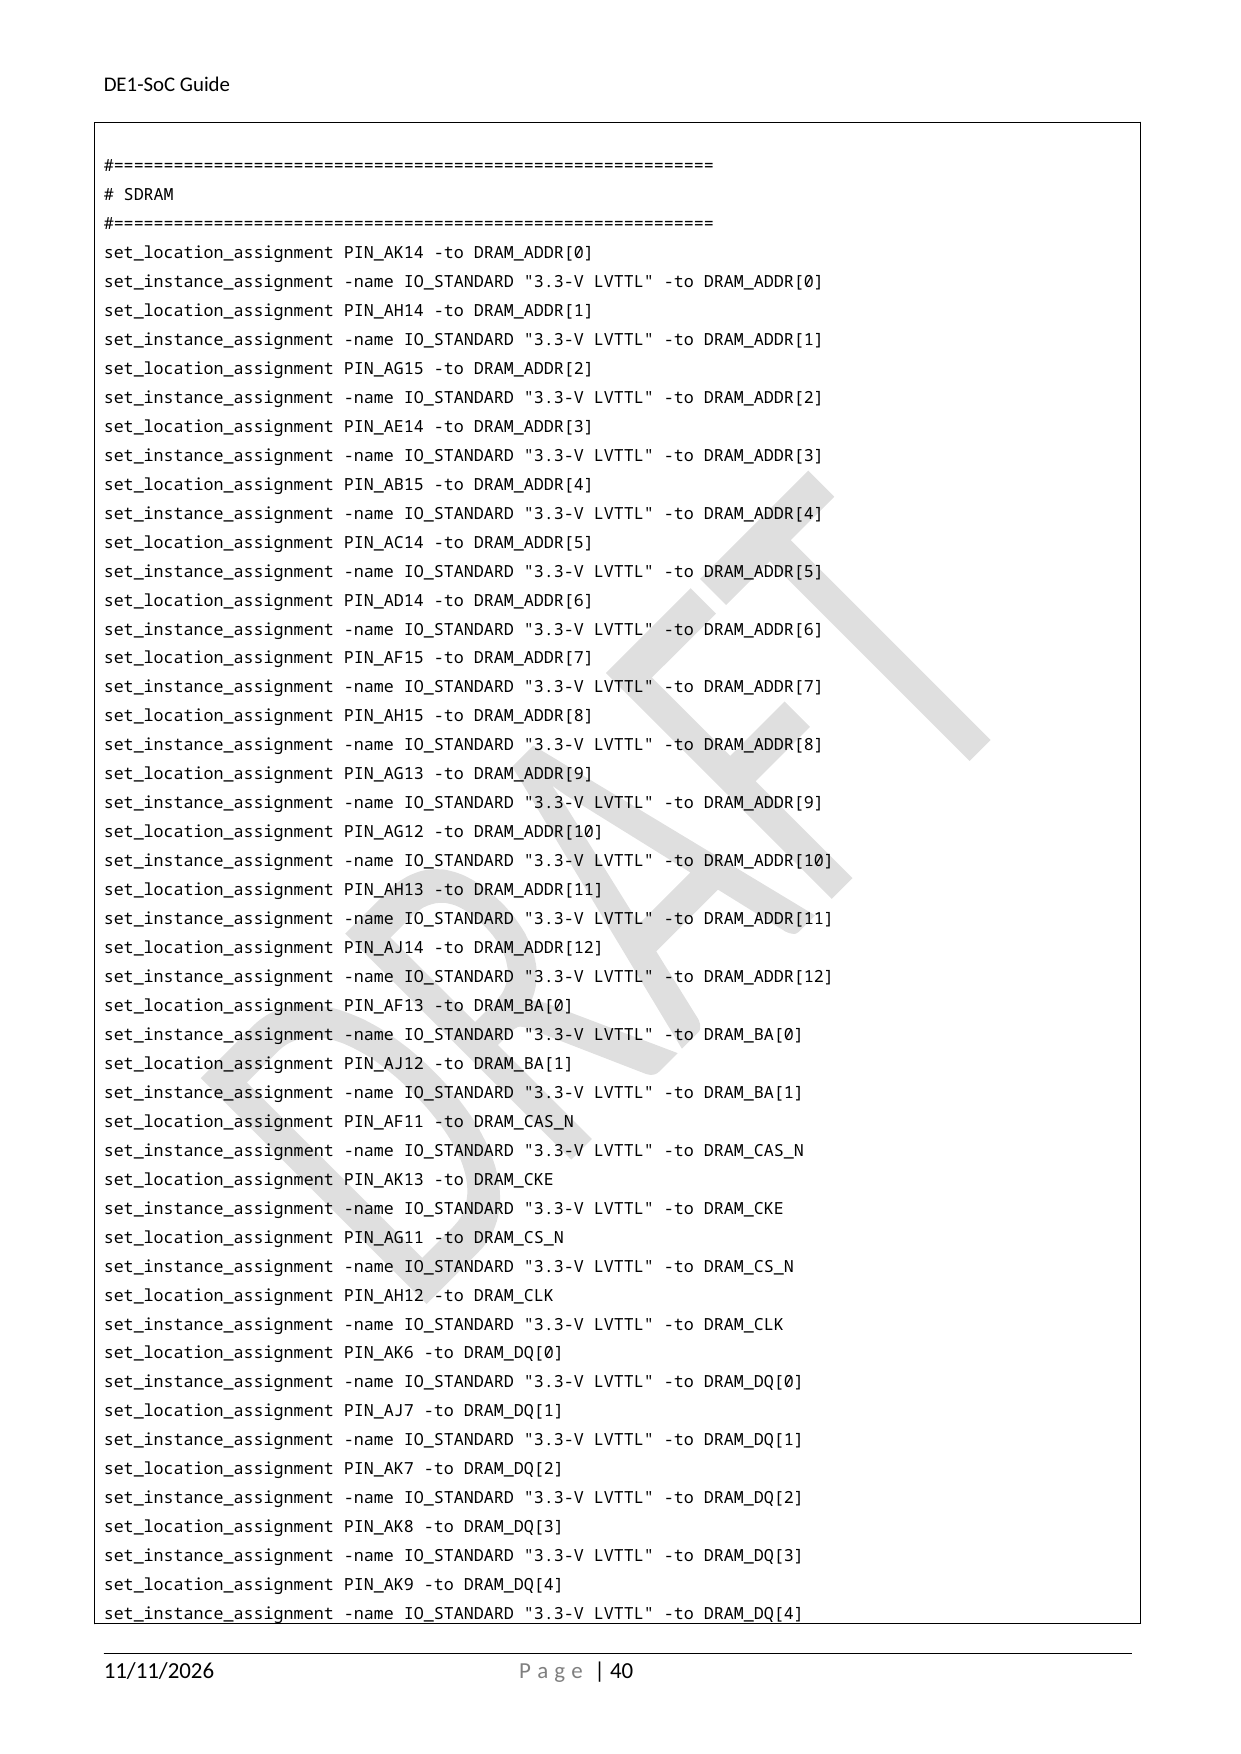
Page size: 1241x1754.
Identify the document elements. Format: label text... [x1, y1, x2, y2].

text set_instance_assignment -name IO_STANDARD "3.3-V LVTTL" -to DRAM_ADDR[4] [95, 498, 1140, 524]
text # SDRAM [95, 179, 1140, 205]
text set_location_assignment PIN_AK7 -to DRAM_DQ[2] [95, 1454, 1140, 1479]
text set_instance_assignment -name IO_STANDARD "3.3-V LVTTL" -to DRAM_CS_N [95, 1251, 1140, 1277]
text set_location_assignment PIN_AK13 -to DRAM_CKE [95, 1164, 1140, 1190]
text set_instance_assignment -name IO_STANDARD "3.3-V LVTTL" -to DRAM_ADDR[5] [95, 556, 1140, 582]
text set_instance_assignment -name IO_STANDARD "3.3-V LVTTL" -to DRAM_DQ[3] [95, 1541, 1140, 1566]
text set_location_assignment PIN_AG15 -to DRAM_ADDR[2] [95, 353, 1140, 379]
text set_instance_assignment -name IO_STANDARD "3.3-V LVTTL" -to DRAM_ADDR[1] [95, 324, 1140, 350]
text set_instance_assignment -name IO_STANDARD "3.3-V LVTTL" -to DRAM_ADDR[10] [95, 846, 1140, 871]
text set_instance_assignment -name IO_STANDARD "3.3-V LVTTL" -to DRAM_ADDR[6] [95, 614, 1140, 640]
text set_location_assignment PIN_AD14 -to DRAM_ADDR[6] [95, 585, 1140, 611]
text set_instance_assignment -name IO_STANDARD "3.3-V LVTTL" -to DRAM_CAS_N [95, 1135, 1140, 1161]
text set_location_assignment PIN_AB15 -to DRAM_ADDR[4] [95, 469, 1140, 495]
text set_instance_assignment -name IO_STANDARD "3.3-V LVTTL" -to DRAM_DQ[2] [95, 1483, 1140, 1508]
text set_instance_assignment -name IO_STANDARD "3.3-V LVTTL" -to DRAM_DQ[1] [95, 1425, 1140, 1451]
text set_location_assignment PIN_AH13 -to DRAM_ADDR[11] [95, 874, 1140, 900]
text set_instance_assignment -name IO_STANDARD "3.3-V LVTTL" -to DRAM_ADDR[11] [95, 903, 1140, 929]
text set_location_assignment PIN_AF15 -to DRAM_ADDR[7] [95, 643, 1140, 669]
text set_instance_assignment -name IO_STANDARD "3.3-V LVTTL" -to DRAM_ADDR[2] [95, 382, 1140, 408]
text set_location_assignment PIN_AJ12 -to DRAM_BA[1] [95, 1048, 1140, 1074]
text #============================================================ [95, 151, 1140, 176]
text set_location_assignment PIN_AG11 -to DRAM_CS_N [95, 1222, 1140, 1248]
text set_location_assignment PIN_AH15 -to DRAM_ADDR[8] [95, 701, 1140, 727]
text set_location_assignment PIN_AC14 -to DRAM_ADDR[5] [95, 527, 1140, 553]
text set_instance_assignment -name IO_STANDARD "3.3-V LVTTL" -to DRAM_DQ[0] [95, 1367, 1140, 1393]
text set_location_assignment PIN_AK14 -to DRAM_ADDR[0] [95, 237, 1140, 263]
text set_instance_assignment -name IO_STANDARD "3.3-V LVTTL" -to DRAM_ADDR[12] [95, 961, 1140, 987]
text set_instance_assignment -name IO_STANDARD "3.3-V LVTTL" -to DRAM_ADDR[9] [95, 788, 1140, 813]
text set_instance_assignment -name IO_STANDARD "3.3-V LVTTL" -to DRAM_ADDR[3] [95, 440, 1140, 466]
text set_location_assignment PIN_AE14 -to DRAM_ADDR[3] [95, 411, 1140, 437]
text set_location_assignment PIN_AG12 -to DRAM_ADDR[10] [95, 817, 1140, 842]
text set_instance_assignment -name IO_STANDARD "3.3-V LVTTL" -to DRAM_ADDR[8] [95, 730, 1140, 756]
text set_location_assignment PIN_AF13 -to DRAM_BA[0] [95, 990, 1140, 1016]
text #============================================================ [95, 208, 1140, 234]
text set_instance_assignment -name IO_STANDARD "3.3-V LVTTL" -to DRAM_BA[1] [95, 1077, 1140, 1103]
text set_location_assignment PIN_AK6 -to DRAM_DQ[0] [95, 1338, 1140, 1364]
text set_location_assignment PIN_AG13 -to DRAM_ADDR[9] [95, 759, 1140, 784]
text set_instance_assignment -name IO_STANDARD "3.3-V LVTTL" -to DRAM_CLK [95, 1309, 1140, 1335]
text set_instance_assignment -name IO_STANDARD "3.3-V LVTTL" -to DRAM_ADDR[0] [95, 266, 1140, 292]
text set_location_assignment PIN_AH12 -to DRAM_CLK [95, 1280, 1140, 1306]
text set_location_assignment PIN_AK9 -to DRAM_DQ[4] [95, 1569, 1140, 1595]
text set_location_assignment PIN_AJ7 -to DRAM_DQ[1] [95, 1396, 1140, 1422]
text set_location_assignment PIN_AK8 -to DRAM_DQ[3] [95, 1512, 1140, 1537]
text set_location_assignment PIN_AF11 -to DRAM_CAS_N [95, 1106, 1140, 1132]
text set_instance_assignment -name IO_STANDARD "3.3-V LVTTL" -to DRAM_DQ[4] [95, 1598, 1140, 1623]
text set_instance_assignment -name IO_STANDARD "3.3-V LVTTL" -to DRAM_ADDR[7] [95, 672, 1140, 698]
text set_location_assignment PIN_AJ14 -to DRAM_ADDR[12] [95, 932, 1140, 958]
text set_instance_assignment -name IO_STANDARD "3.3-V LVTTL" -to DRAM_CKE [95, 1193, 1140, 1219]
text set_instance_assignment -name IO_STANDARD "3.3-V LVTTL" -to DRAM_BA[0] [95, 1019, 1140, 1045]
text set_location_assignment PIN_AH14 -to DRAM_ADDR[1] [95, 295, 1140, 321]
